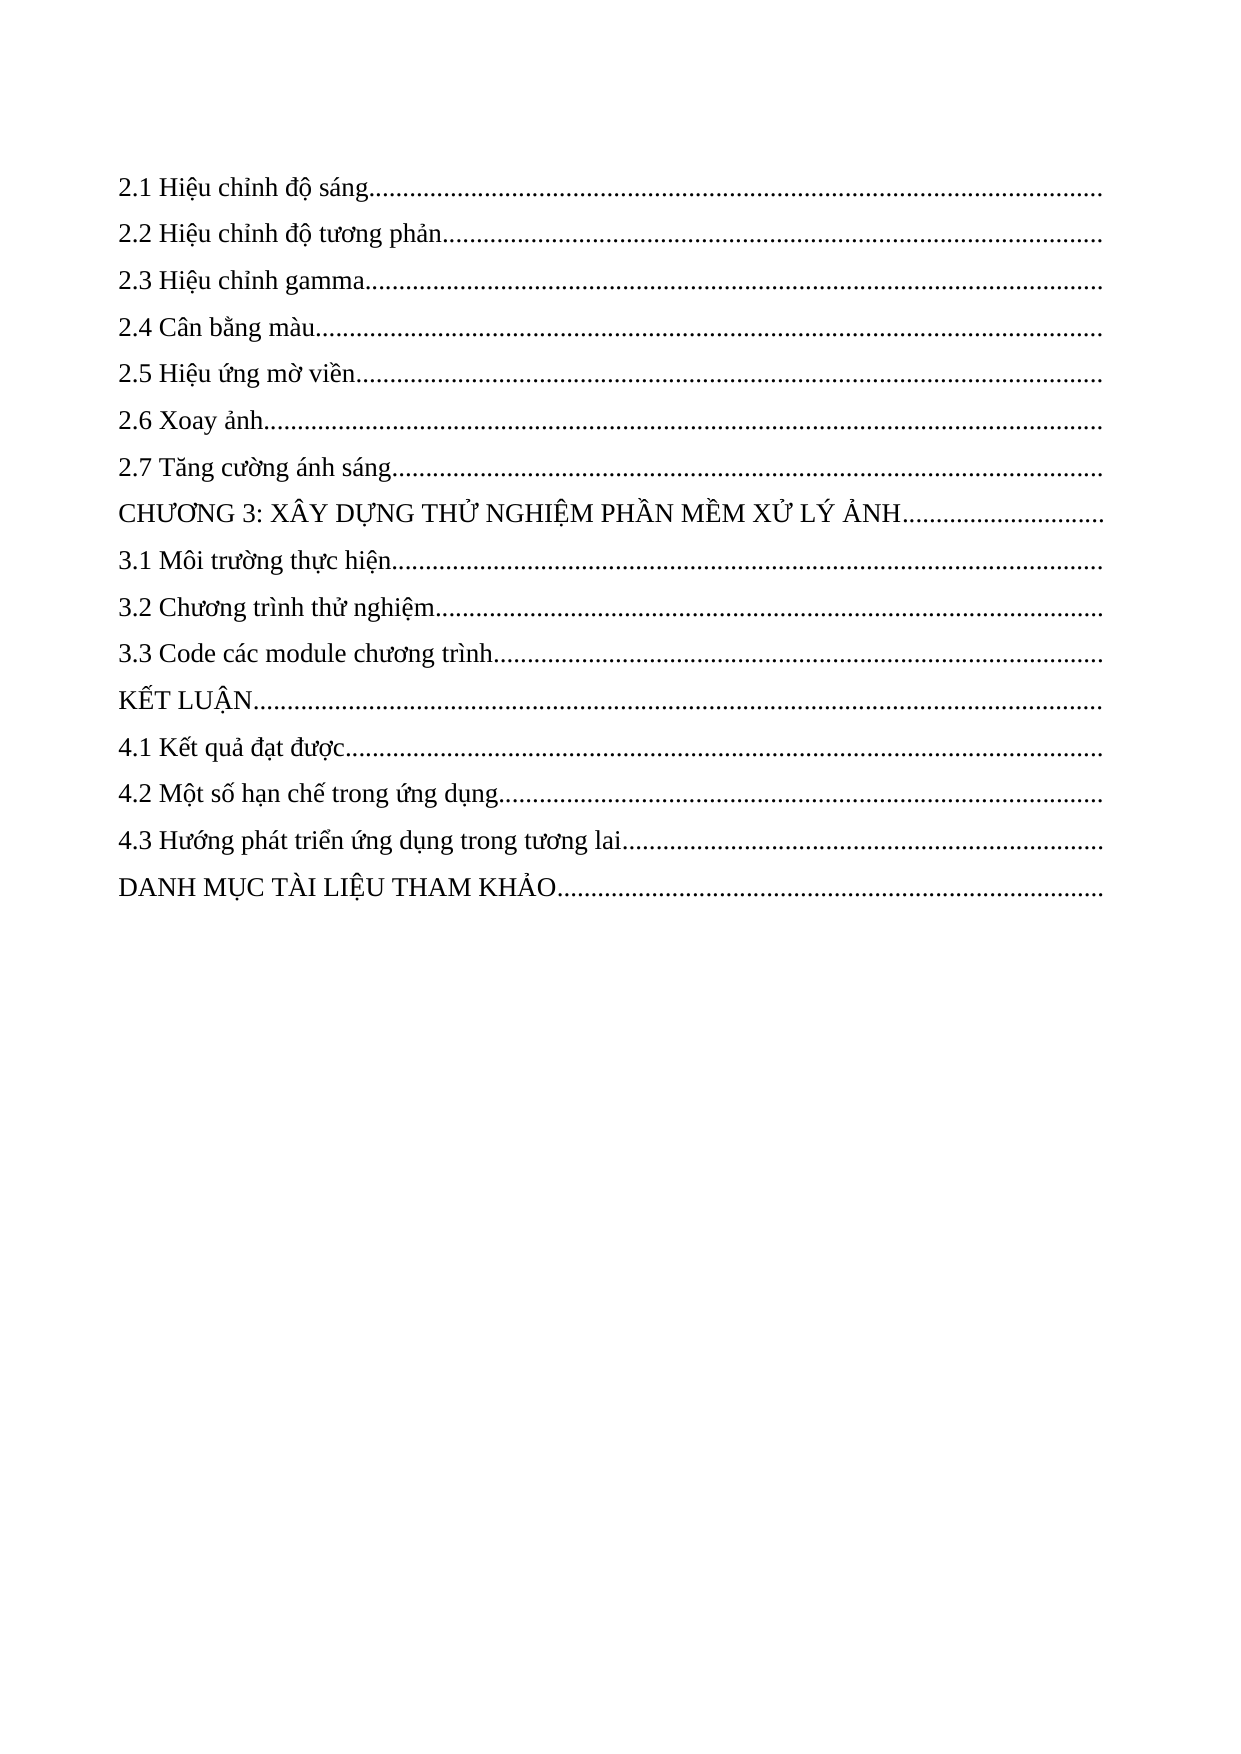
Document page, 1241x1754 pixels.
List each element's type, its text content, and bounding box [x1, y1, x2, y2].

text 2.1 Hiệu chỉnh độ sáng 24 [118, 171, 1063, 202]
text 2.3 Hiệu chỉnh gamma 30 [118, 264, 1063, 295]
text 3.3 Code các module chương trình 51 [118, 637, 1063, 668]
text 2.2 Hiệu chỉnh độ tương phản 26 [118, 217, 1063, 248]
text 4.3 Hướng phát triển ứng dụng trong tương lai 71 [118, 824, 1063, 855]
text 3.1 Môi trường thực hiện 50 [118, 544, 1063, 575]
text CHƯƠNG 3: XÂY DỰNG THỬ NGHIỆM PHẦN MỀM XỬ LÝ ẢNH 50 [118, 497, 1063, 528]
text DANH MỤC TÀI LIỆU THAM KHẢO 72 [118, 871, 1063, 902]
text 2.7 Tăng cường ánh sáng 44 [118, 451, 1063, 482]
text 4.2 Một số hạn chế trong ứng dụng 71 [118, 777, 1063, 808]
text 2.6 Xoay ảnh 40 [118, 404, 1063, 435]
text 2.4 Cân bằng màu 33 [118, 311, 1063, 342]
text 2.5 Hiệu ứng mờ viền 37 [118, 357, 1063, 388]
text 3.2 Chương trình thử nghiệm 50 [118, 591, 1063, 622]
text KẾT LUẬN 71 [118, 684, 1063, 715]
text 4.1 Kết quả đạt được 71 [118, 731, 1063, 762]
